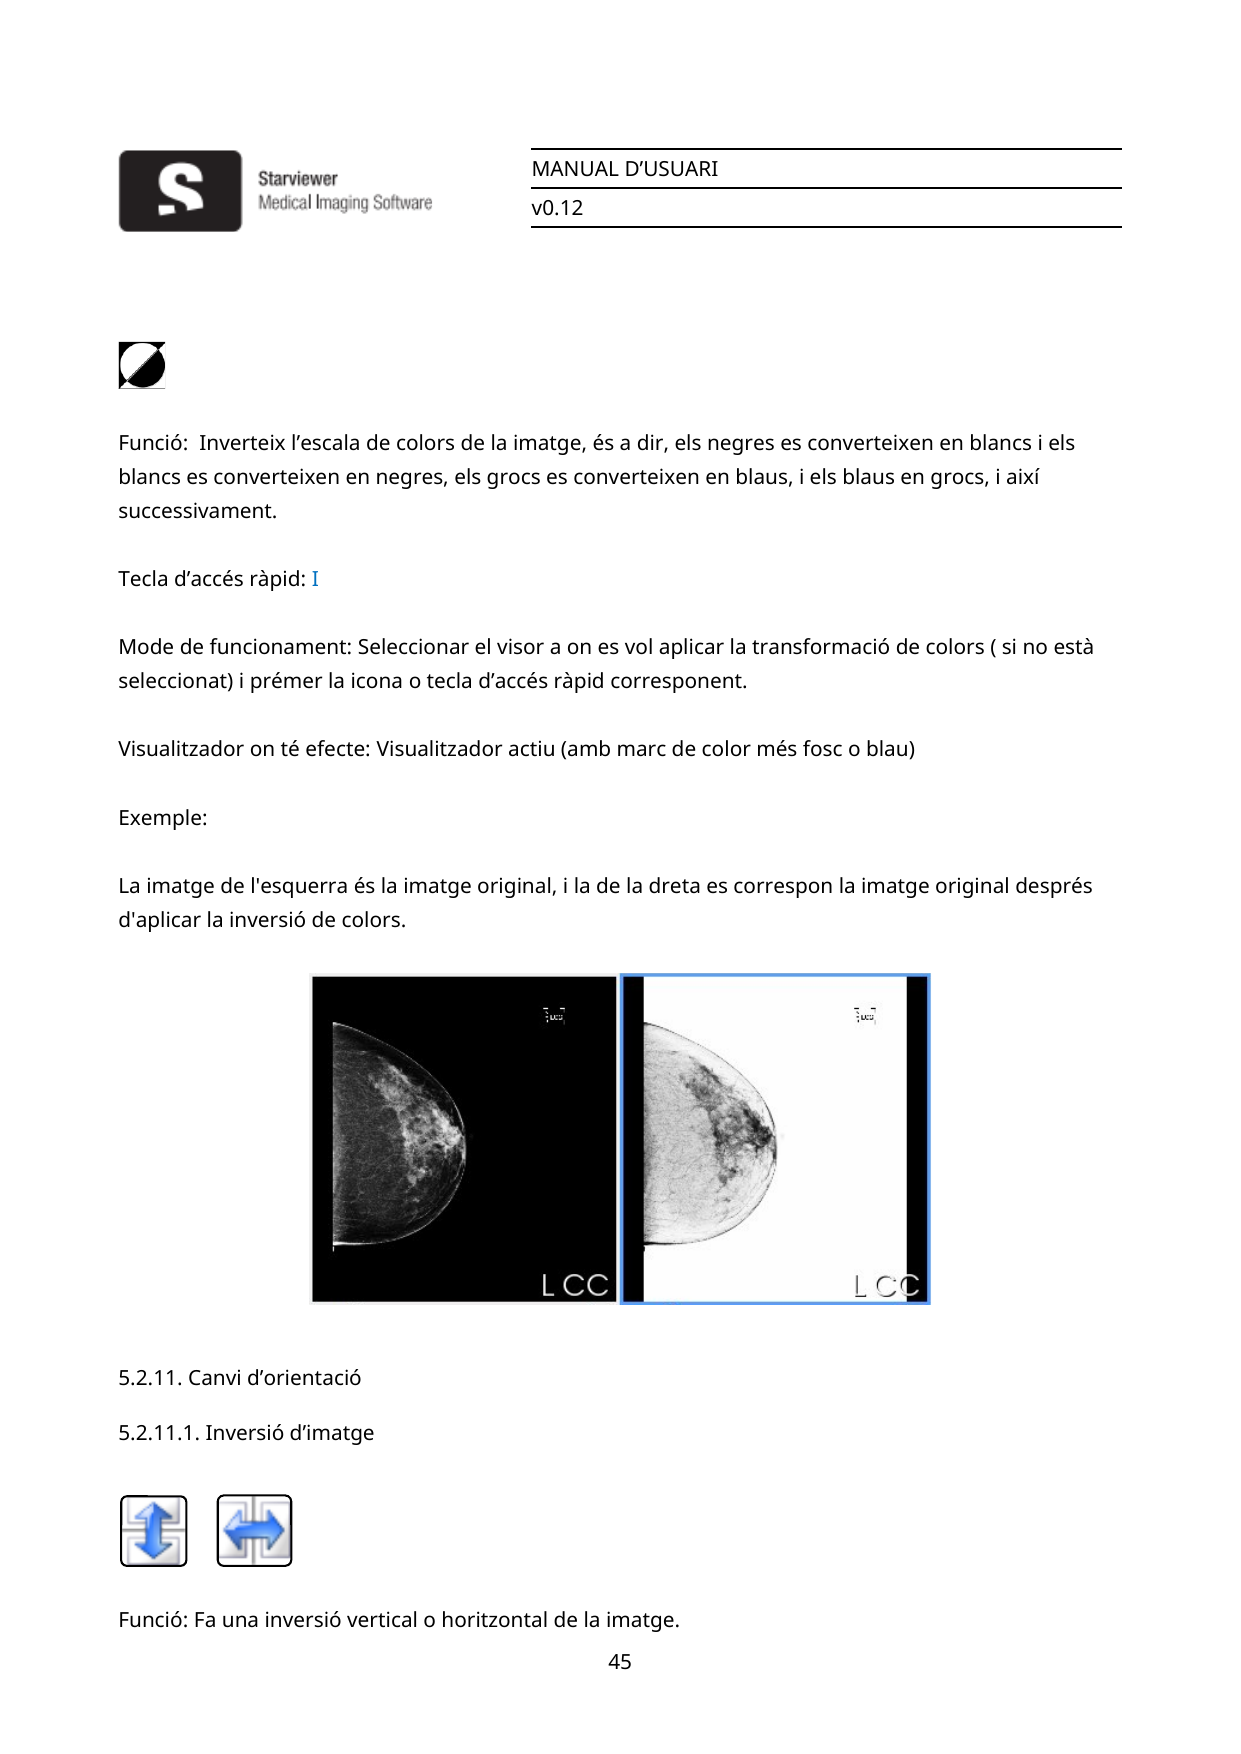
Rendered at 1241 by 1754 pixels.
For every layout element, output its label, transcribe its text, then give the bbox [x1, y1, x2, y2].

picture [123, 1498, 185, 1564]
picture [219, 1497, 290, 1564]
picture [118, 341, 166, 389]
subtitle Inversió d’imatge [118, 1418, 1122, 1447]
text Exemple: [118, 803, 1122, 831]
text Tecla d’accés ràpid: I [118, 564, 1122, 593]
picture [309, 973, 932, 1305]
text Visualitzador on té efecte: Visualitzador actiu (amb marc de color més fosc o blau) [118, 734, 1122, 763]
subtitle Canvi d’orientació [118, 1363, 1122, 1392]
text Funció: Fa una inversió vertical o horitzontal de la imatge. [118, 1606, 1122, 1634]
text Funció: Inverteix l’escala de colors de la imatge, és a dir, els negres es converteixen en blancs i els blancs es converteixen en negres, els grocs es converteixen en blaus, i els blaus en grocs, i així successivament. [118, 428, 1122, 524]
text Mode de funcionament: Seleccionar el visor a on es vol aplicar la transformació de colors ( si no està seleccionat) i prémer la icona o tecla d’accés ràpid corresponent. [118, 632, 1122, 695]
text La imatge de l'esquerra és la imatge original, i la de la dreta es correspon la imatge original després d'aplicar la inversió de colors. [118, 871, 1122, 933]
